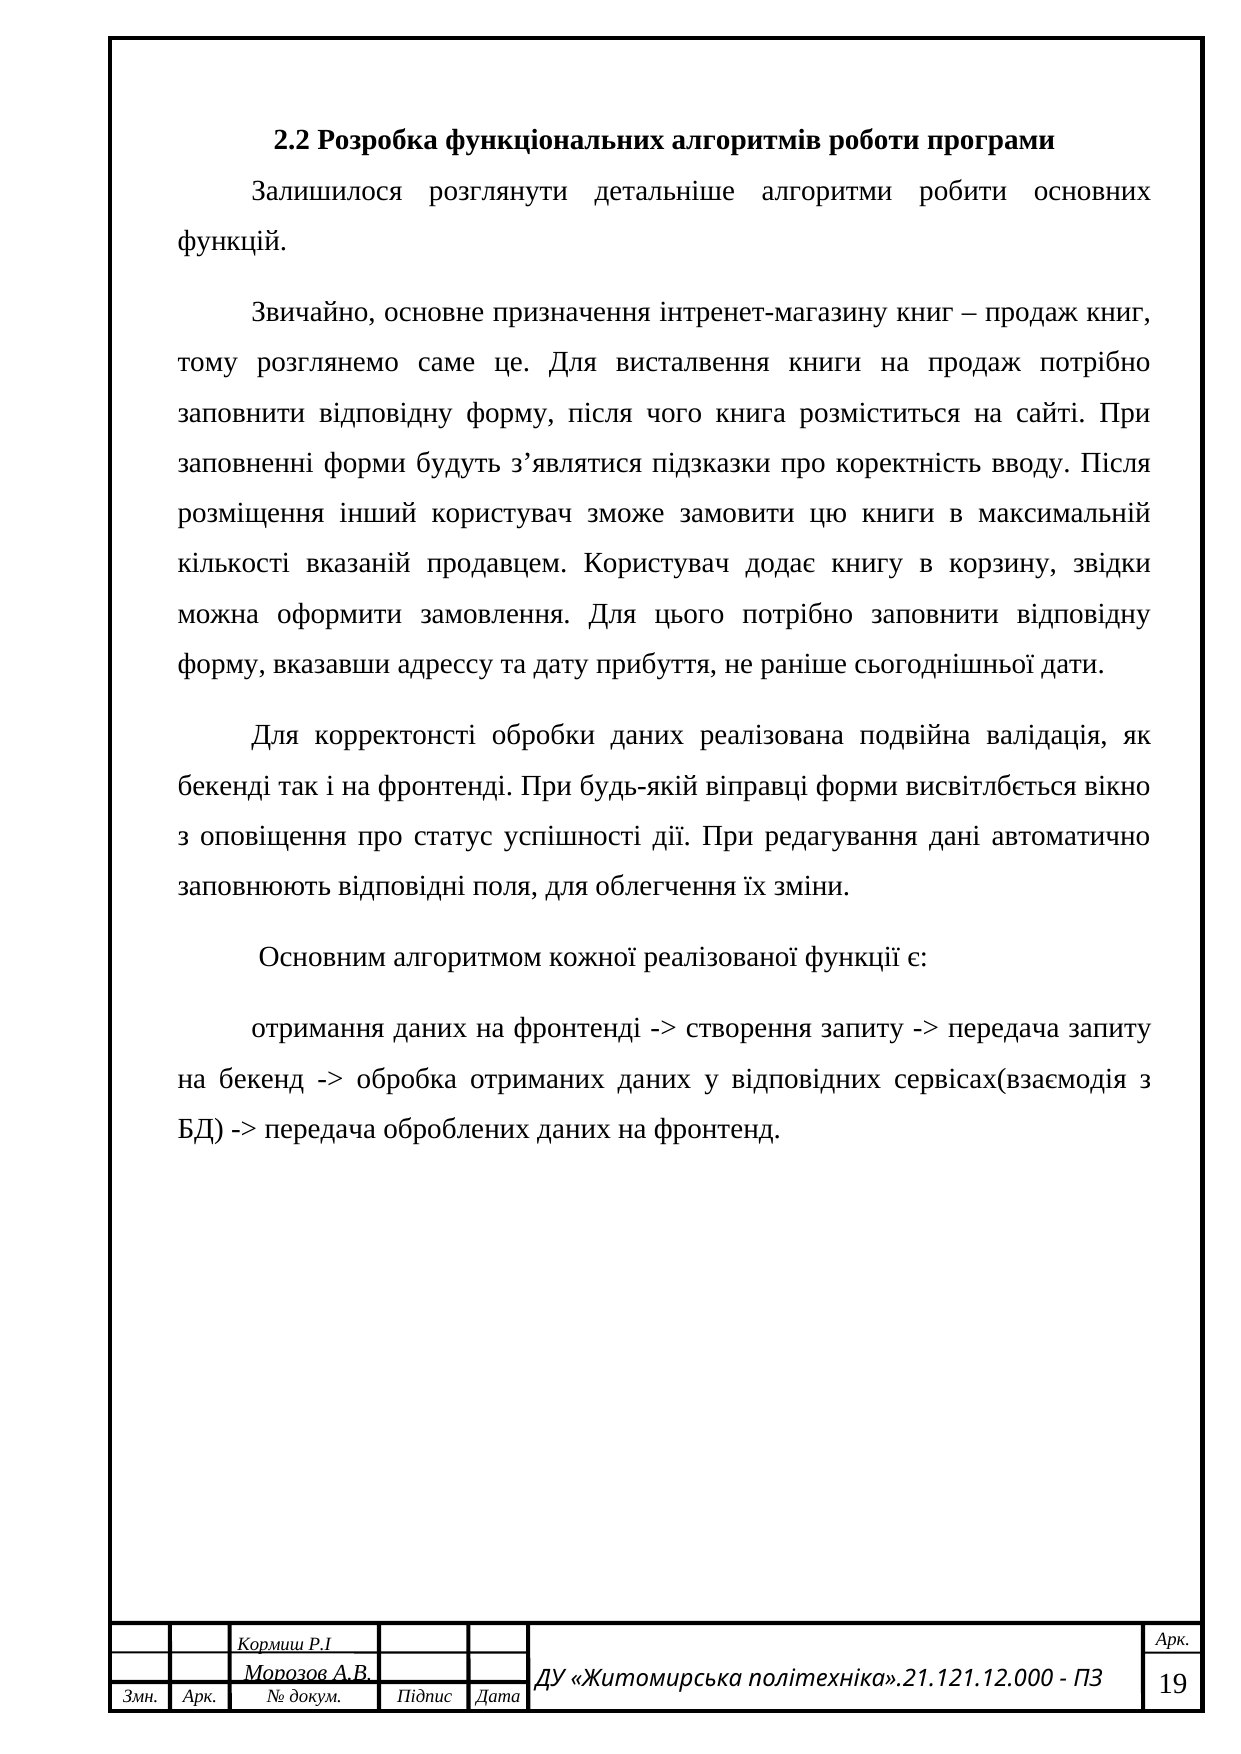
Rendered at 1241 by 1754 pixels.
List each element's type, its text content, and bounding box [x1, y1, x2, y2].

text отримання даних на фронтенді -> створення запиту -> передача запиту на бекенд -> обробка отриманих даних у відповідних сервісах(взаємодія з БД) -> передача оброблених даних на фронтенд. [177, 1011, 1152, 1145]
text Для корректонсті обробки даних реалізована подвійна валідація, як бекенді так і на фронтенді. При будь-якій віправці форми висвітлбється вікно з оповіщення про статус успішності дії. При редагування дані автоматично заповнюють відповідні поля, для облегчення їх зміни. [177, 717, 1152, 902]
text Залишилося розглянути детальніше алгоритми робити основних функцій. [177, 173, 1152, 256]
text Основним алгоритмом кожної реалізованої функції є: [177, 939, 1152, 973]
subtitle 2.2 Розробка функціональних алгоритмів роботи програми [177, 122, 1152, 156]
text Звичайно, основне призначення інтренет-магазину книг – продаж книг, тому розглянемо саме це. Для висталвення книги на продаж потрібно заповнити відповідну форму, після чого книга розміститься на сайті. При заповненні форми будуть з’являтися підзказки про коректність вводу. Після розміщення інший користувач зможе замовити цю книги в максимальній кількості вказаній продавцем. Користувач додає книгу в корзину, звідки можна оформити замовлення. Для цього потрібно заповнити відповідну форму, вказавши адрессу та дату прибуття, не раніше сьогоднішньої дати. [177, 294, 1152, 680]
